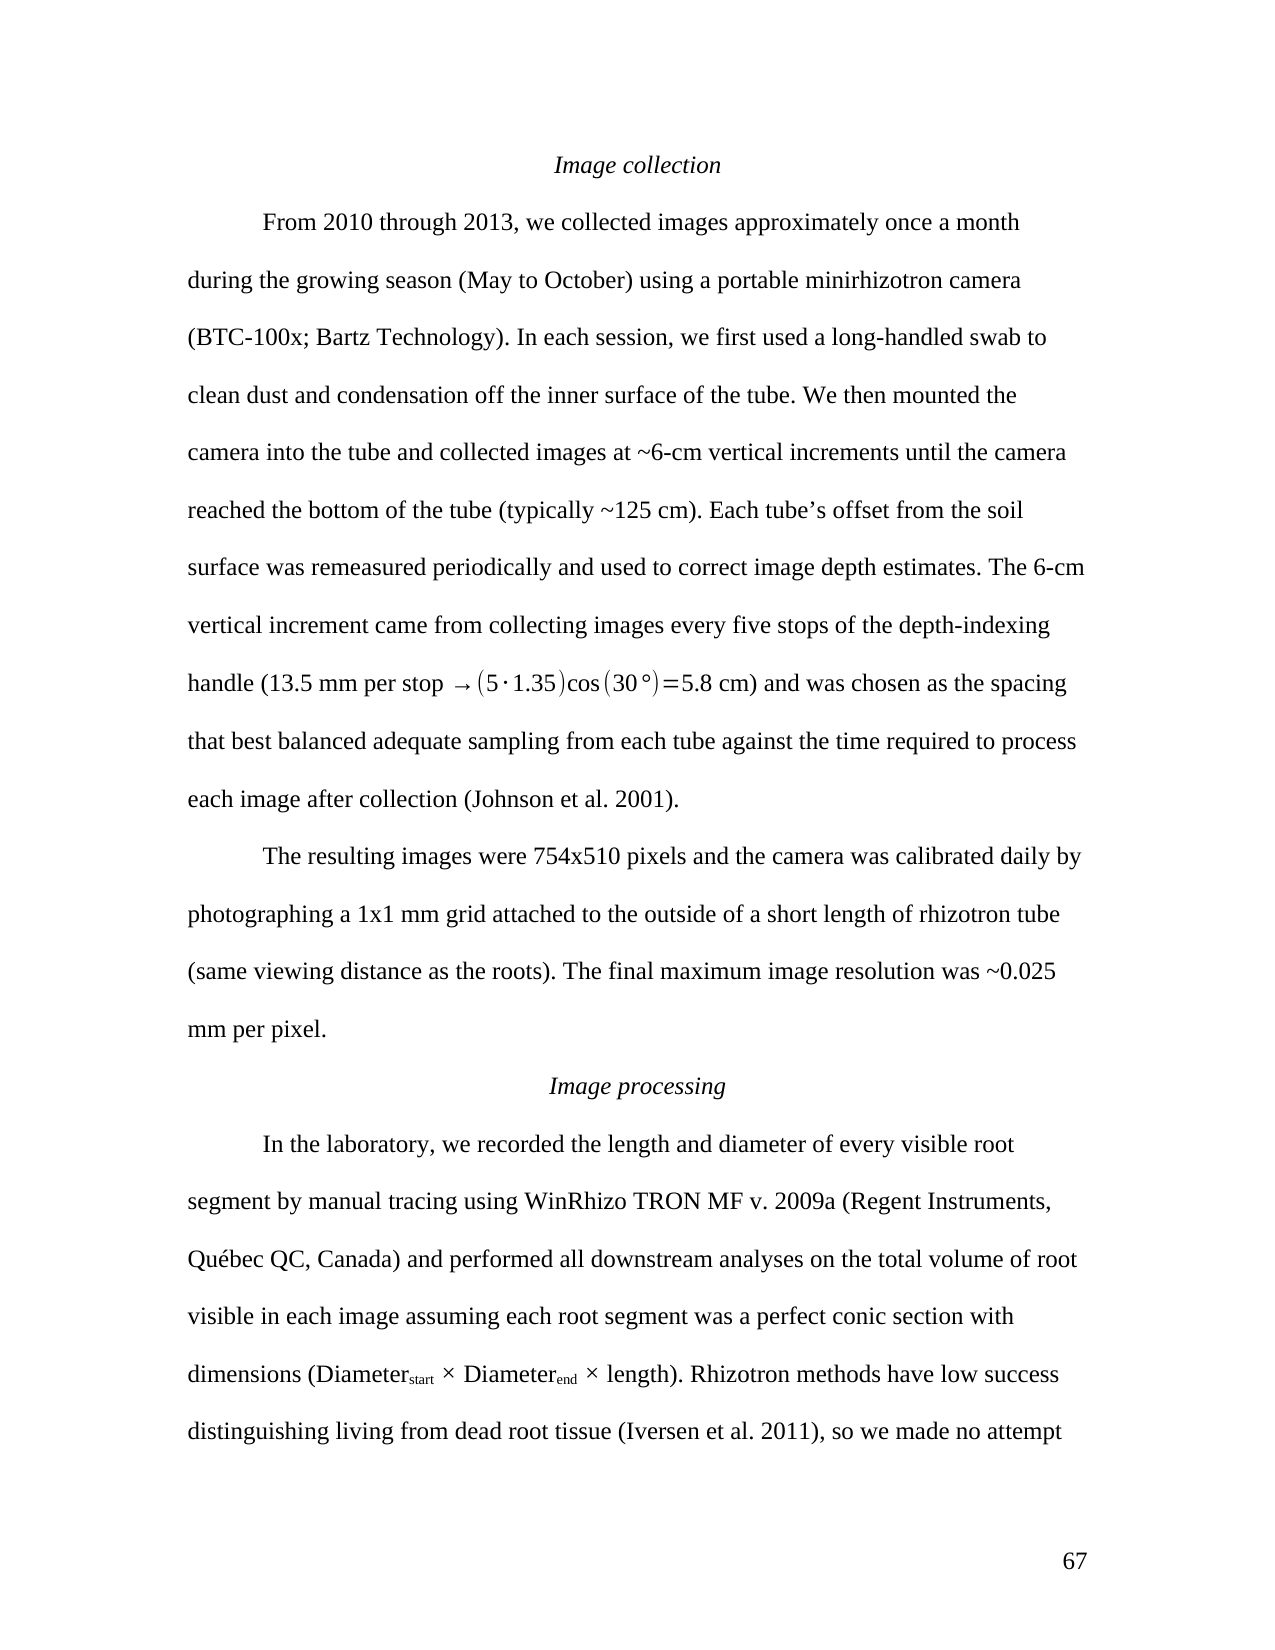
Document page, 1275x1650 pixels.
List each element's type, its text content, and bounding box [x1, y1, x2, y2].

subtitle Image collection [187, 150, 1087, 179]
subtitle Image processing [187, 1071, 1087, 1100]
text The resulting images were 754x510 pixels and the camera was calibrated daily by photographing a 1x1 mm grid attached to the outside of a short length of rhizotron tube (same viewing distance as the roots). The final maximum image resolution was ~0.025 mm per pixel. [187, 841, 1087, 1042]
text From 2010 through 2013, we collected images approximately once a month during the growing season (May to October) using a portable minirhizotron camera (BTC-100x; Bartz Technology). In each session, we first used a long-handled swab to clean dust and condensation off the inner surface of the tube. We then mounted the camera into the tube and collected images at ~6-cm vertical increments until the camera reached the bottom of the tube (typically ~125 cm). Each tube’s offset from the soil surface was remeasured periodically and used to correct image depth estimates. The 6-cm vertical increment came from collecting images every five stops of the depth-indexing handle (13.5 mm per stop cm) and was chosen as the spacing that best balanced adequate sampling from each tube against the time required to process each image after collection (Johnson et al. 2001). [187, 207, 1087, 812]
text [187, 1129, 1087, 1445]
